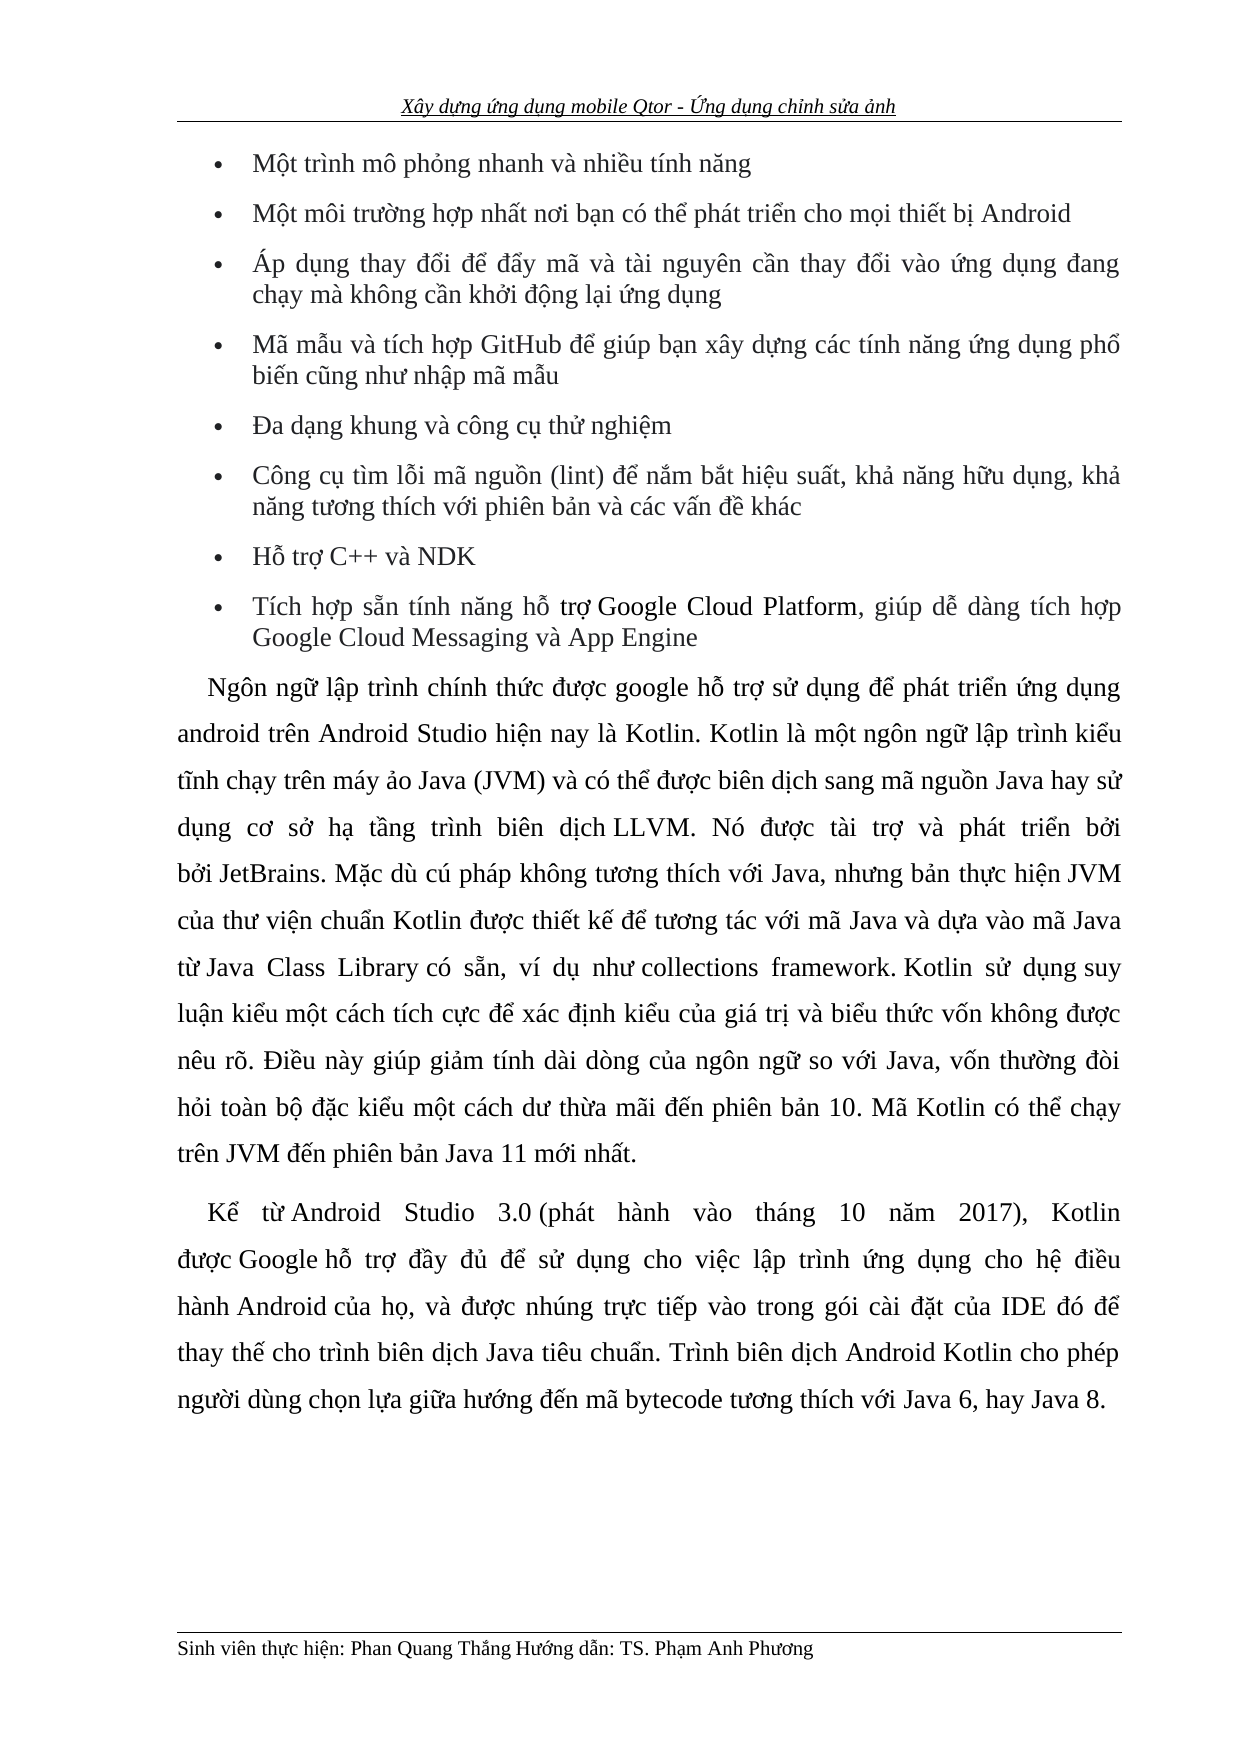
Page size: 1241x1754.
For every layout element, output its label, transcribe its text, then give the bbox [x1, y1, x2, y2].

list Công cụ tìm lỗi mã nguồn (lint) để nắm bắt hiệu suất, khả năng hữu dụng, khả năng tương thích với phiên bản và các vấn đề khác [214, 459, 1122, 521]
list Một môi trường hợp nhất nơi bạn có thể phát triển cho mọi thiết bị Android [214, 197, 1122, 228]
list Áp dụng thay đổi để đẩy mã và tài nguyên cần thay đổi vào ứng dụng đang chạy mà không cần khởi động lại ứng dụng [214, 247, 1122, 309]
list Mã mẫu và tích hợp GitHub để giúp bạn xây dựng các tính năng ứng dụng phổ biến cũng như nhập mã mẫu [214, 328, 1122, 390]
list Đa dạng khung và công cụ thử nghiệm [214, 409, 1122, 440]
text Ngôn ngữ lập trình chính thức được google hỗ trợ sử dụng để phát triển ứng dụng android trên Android Studio hiện nay là Kotlin. Kotlin là một ngôn ngữ lập trình kiểu tĩnh chạy trên máy ảo Java (JVM) và có thể được biên dịch sang mã nguồn Java hay sử dụng cơ sở hạ tầng trình biên dịch LLVM. Nó được tài trợ và phát triển bởi bởi JetBrains. Mặc dù cú pháp không tương thích với Java, nhưng bản thực hiện JVM của thư viện chuẩn Kotlin được thiết kế để tương tác với mã Java và dựa vào mã Java từ Java Class Library có sẵn, ví dụ như collections framework. Kotlin sử dụng suy luận kiểu một cách tích cực để xác định kiểu của giá trị và biểu thức vốn không được nêu rõ. Điều này giúp giảm tính dài dòng của ngôn ngữ so với Java, vốn thường đòi hỏi toàn bộ đặc kiểu một cách dư thừa mãi đến phiên bản 10. Mã Kotlin có thể chạy trên JVM đến phiên bản Java 11 mới nhất. [177, 671, 1122, 1168]
list Một trình mô phỏng nhanh và nhiều tính năng [214, 147, 1122, 178]
list Tích hợp sẵn tính năng hỗ trợ Google Cloud Platform, giúp dễ dàng tích hợp Google Cloud Messaging và App Engine [214, 590, 1122, 652]
list Hỗ trợ C++ và NDK [214, 540, 1122, 571]
text Kể từ Android Studio 3.0 (phát hành vào tháng 10 năm 2017), Kotlin được Google hỗ trợ đầy đủ để sử dụng cho việc lập trình ứng dụng cho hệ điều hành Android của họ, và được nhúng trực tiếp vào trong gói cài đặt của IDE đó để thay thế cho trình biên dịch Java tiêu chuẩn. Trình biên dịch Android Kotlin cho phép người dùng chọn lựa giữa hướng đến mã bytecode tương thích với Java 6, hay Java 8. [177, 1197, 1122, 1414]
